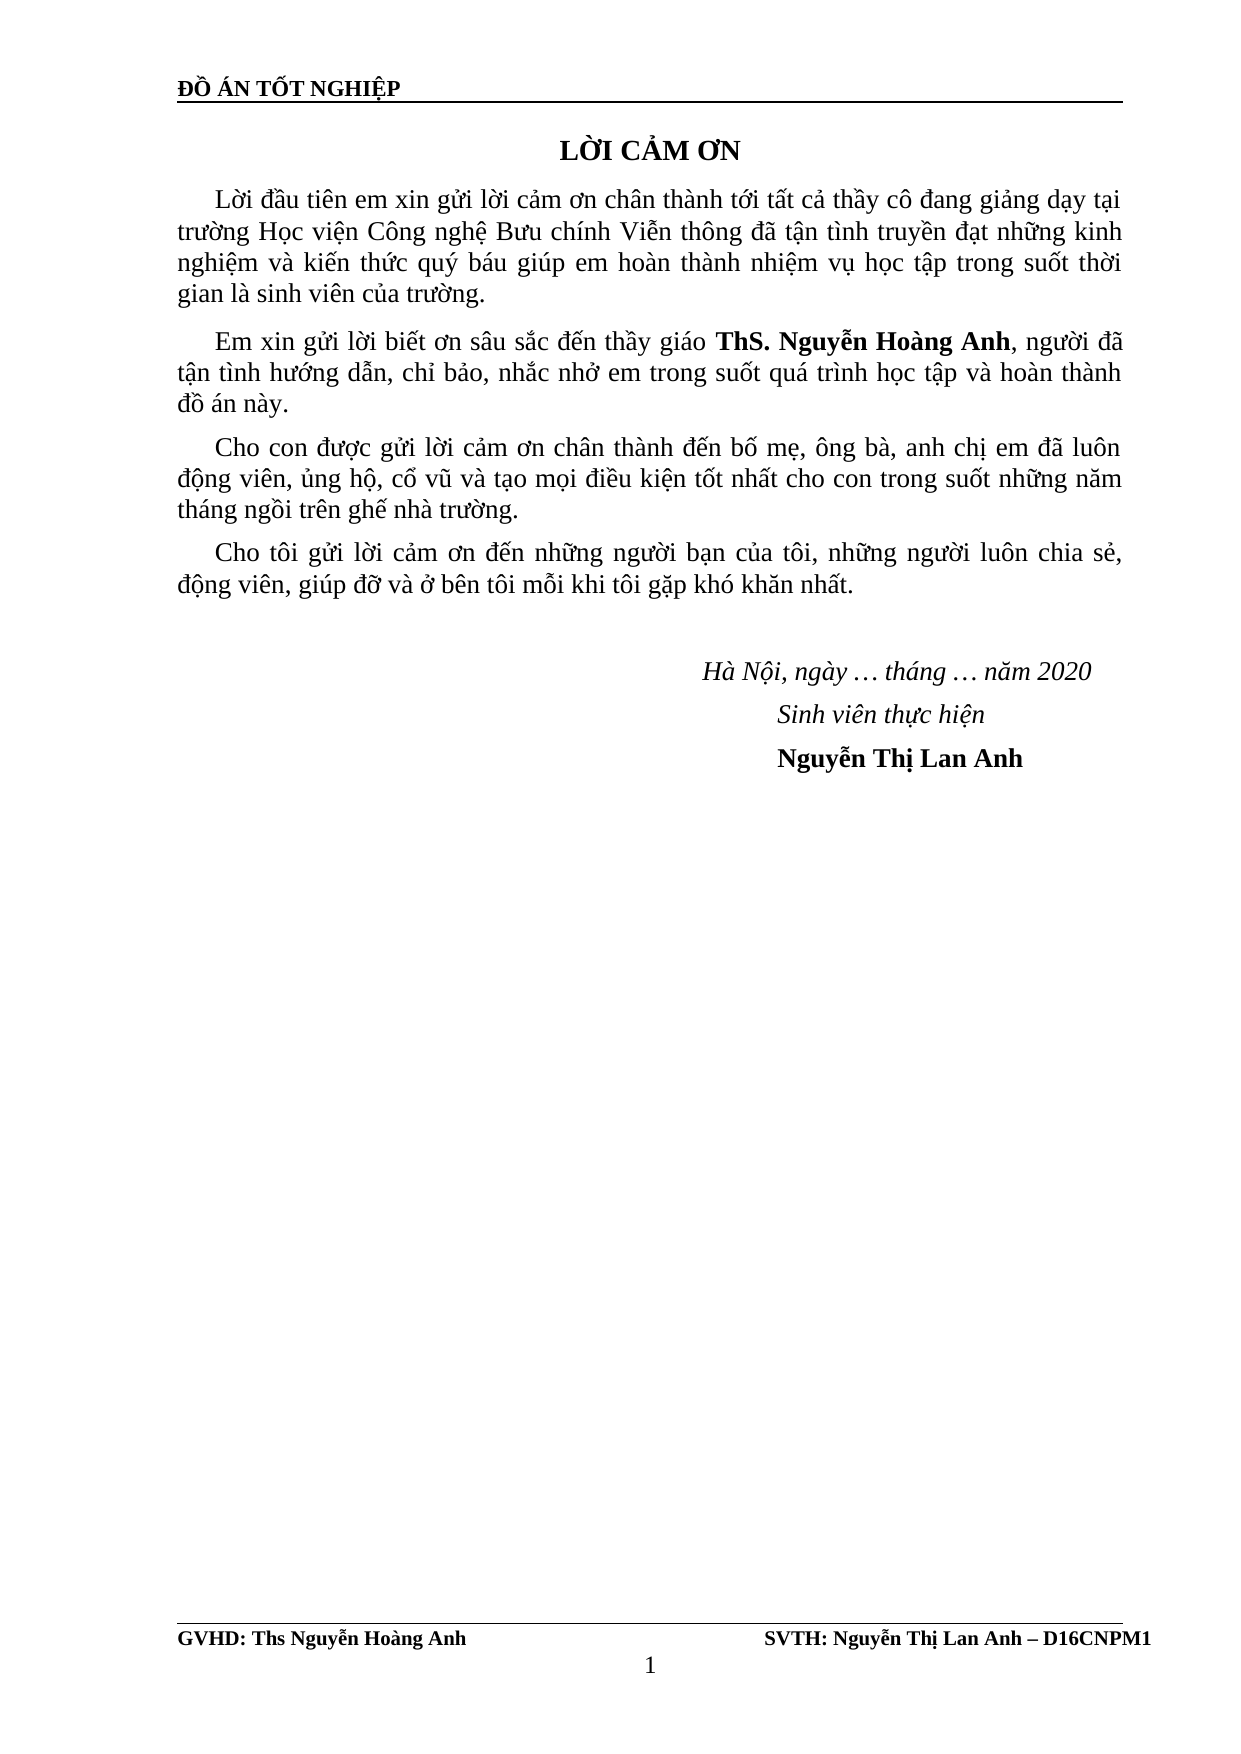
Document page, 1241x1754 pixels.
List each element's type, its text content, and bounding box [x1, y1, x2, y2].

text Cho con được gửi lời cảm ơn chân thành đến bố mẹ, ông bà, anh chị em đã luôn động viên, ủng hộ, cổ vũ và tạo mọi điều kiện tốt nhất cho con trong suốt những năm tháng ngồi trên ghế nhà trường. [177, 431, 1123, 524]
text Em xin gửi lời biết ơn sâu sắc đến thầy giáo ThS. Nguyễn Hoàng Anh, người đã tận tình hướng dẫn, chỉ bảo, nhắc nhở em trong suốt quá trình học tập và hoàn thành đồ án này. [177, 325, 1123, 418]
text Sinh viên thực hiện [702, 699, 1123, 730]
text LỜI CẢM ƠN [177, 133, 1123, 167]
text Lời đầu tiên em xin gửi lời cảm ơn chân thành tới tất cả thầy cô đang giảng dạy tại trường Học viện Công nghệ Bưu chính Viễn thông đã tận tình truyền đạt những kinh nghiệm và kiến thức quý báu giúp em hoàn thành nhiệm vụ học tập trong suốt thời gian là sinh viên của trường. [177, 183, 1123, 308]
text Hà Nội, ngày … tháng … năm 2020 [627, 655, 1123, 686]
text Cho tôi gửi lời cảm ơn đến những người bạn của tôi, những người luôn chia sẻ, động viên, giúp đỡ và ở bên tôi mỗi khi tôi gặp khó khăn nhất. [177, 537, 1123, 599]
text Nguyễn Thị Lan Anh [702, 742, 1123, 773]
